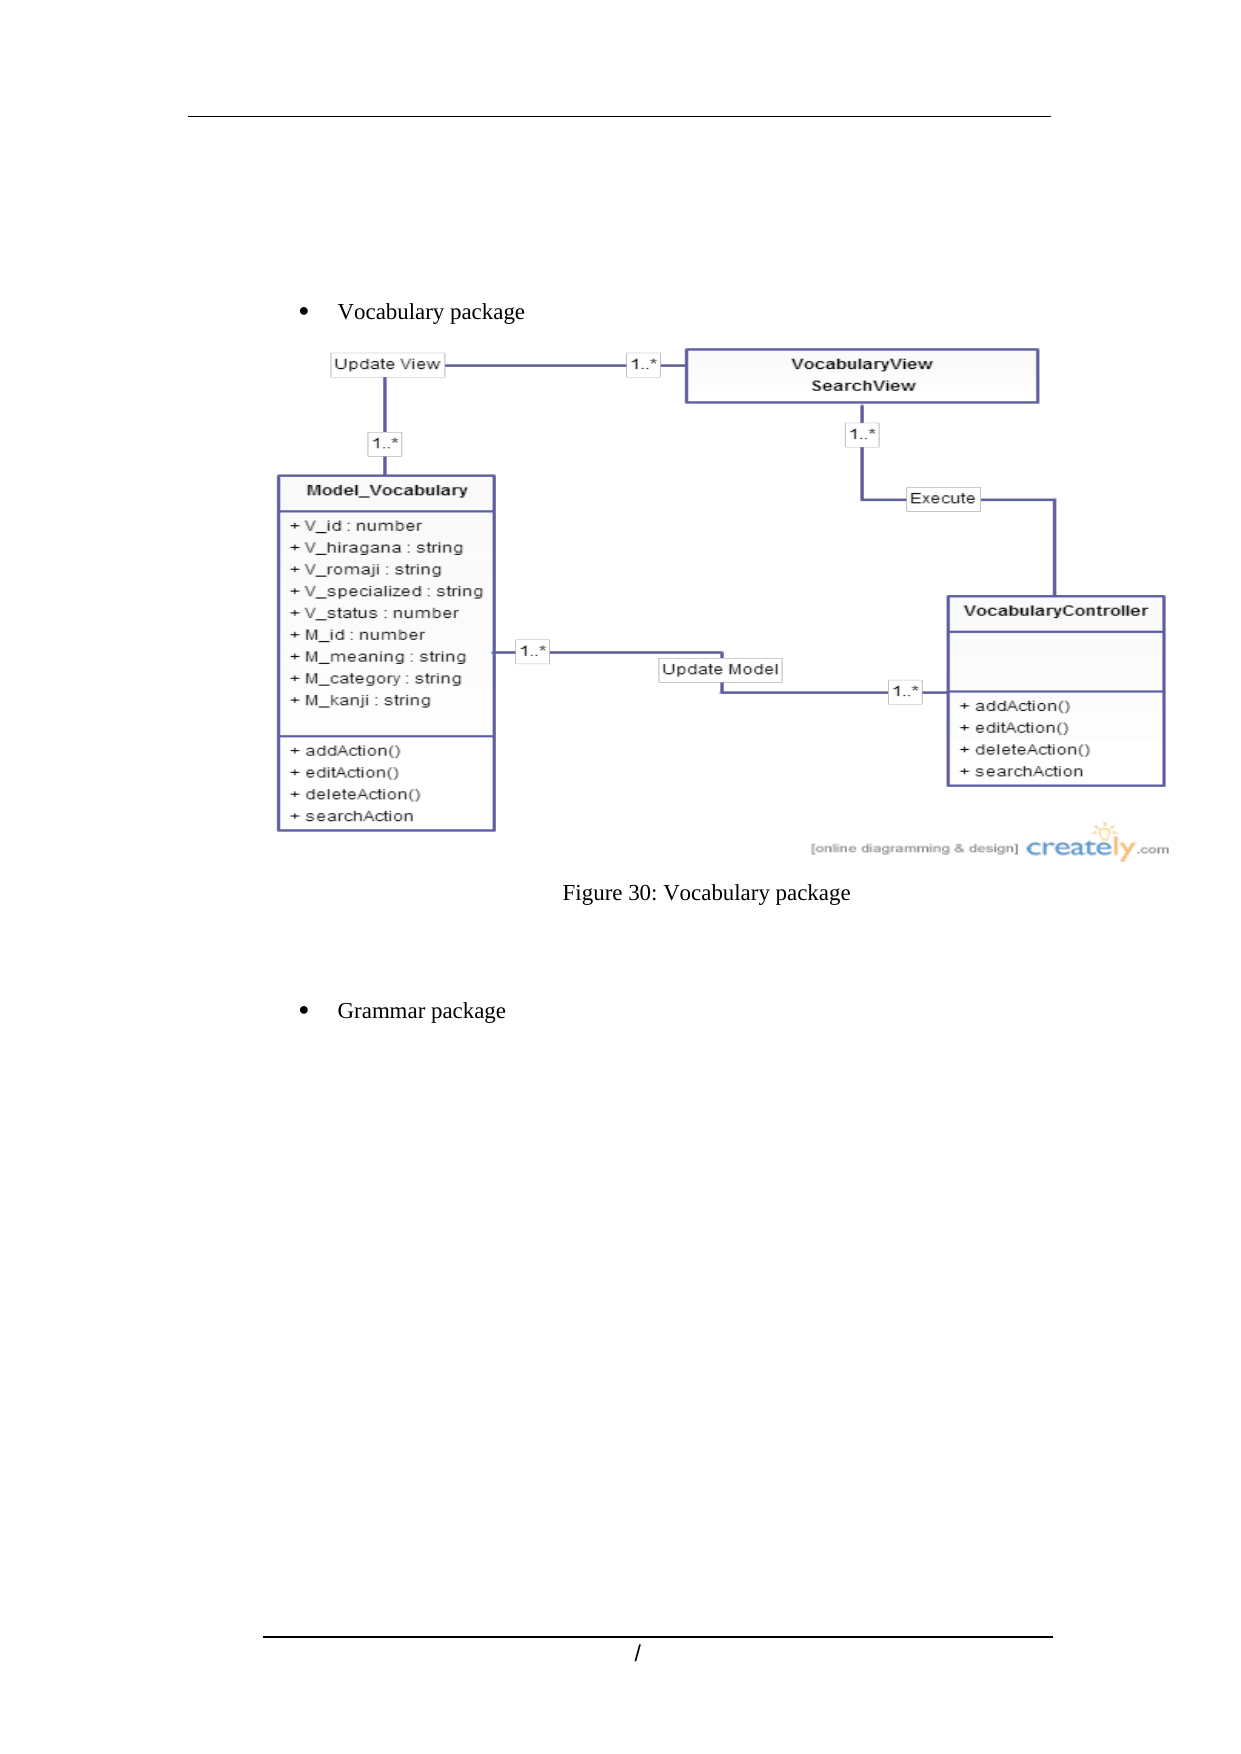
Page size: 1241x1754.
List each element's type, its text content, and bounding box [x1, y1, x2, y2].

list Figure 30: Vocabulary package [487, 879, 1053, 905]
list Vocabulary package [300, 298, 1053, 325]
picture [262, 337, 1178, 866]
list Grammar package [300, 997, 1053, 1024]
